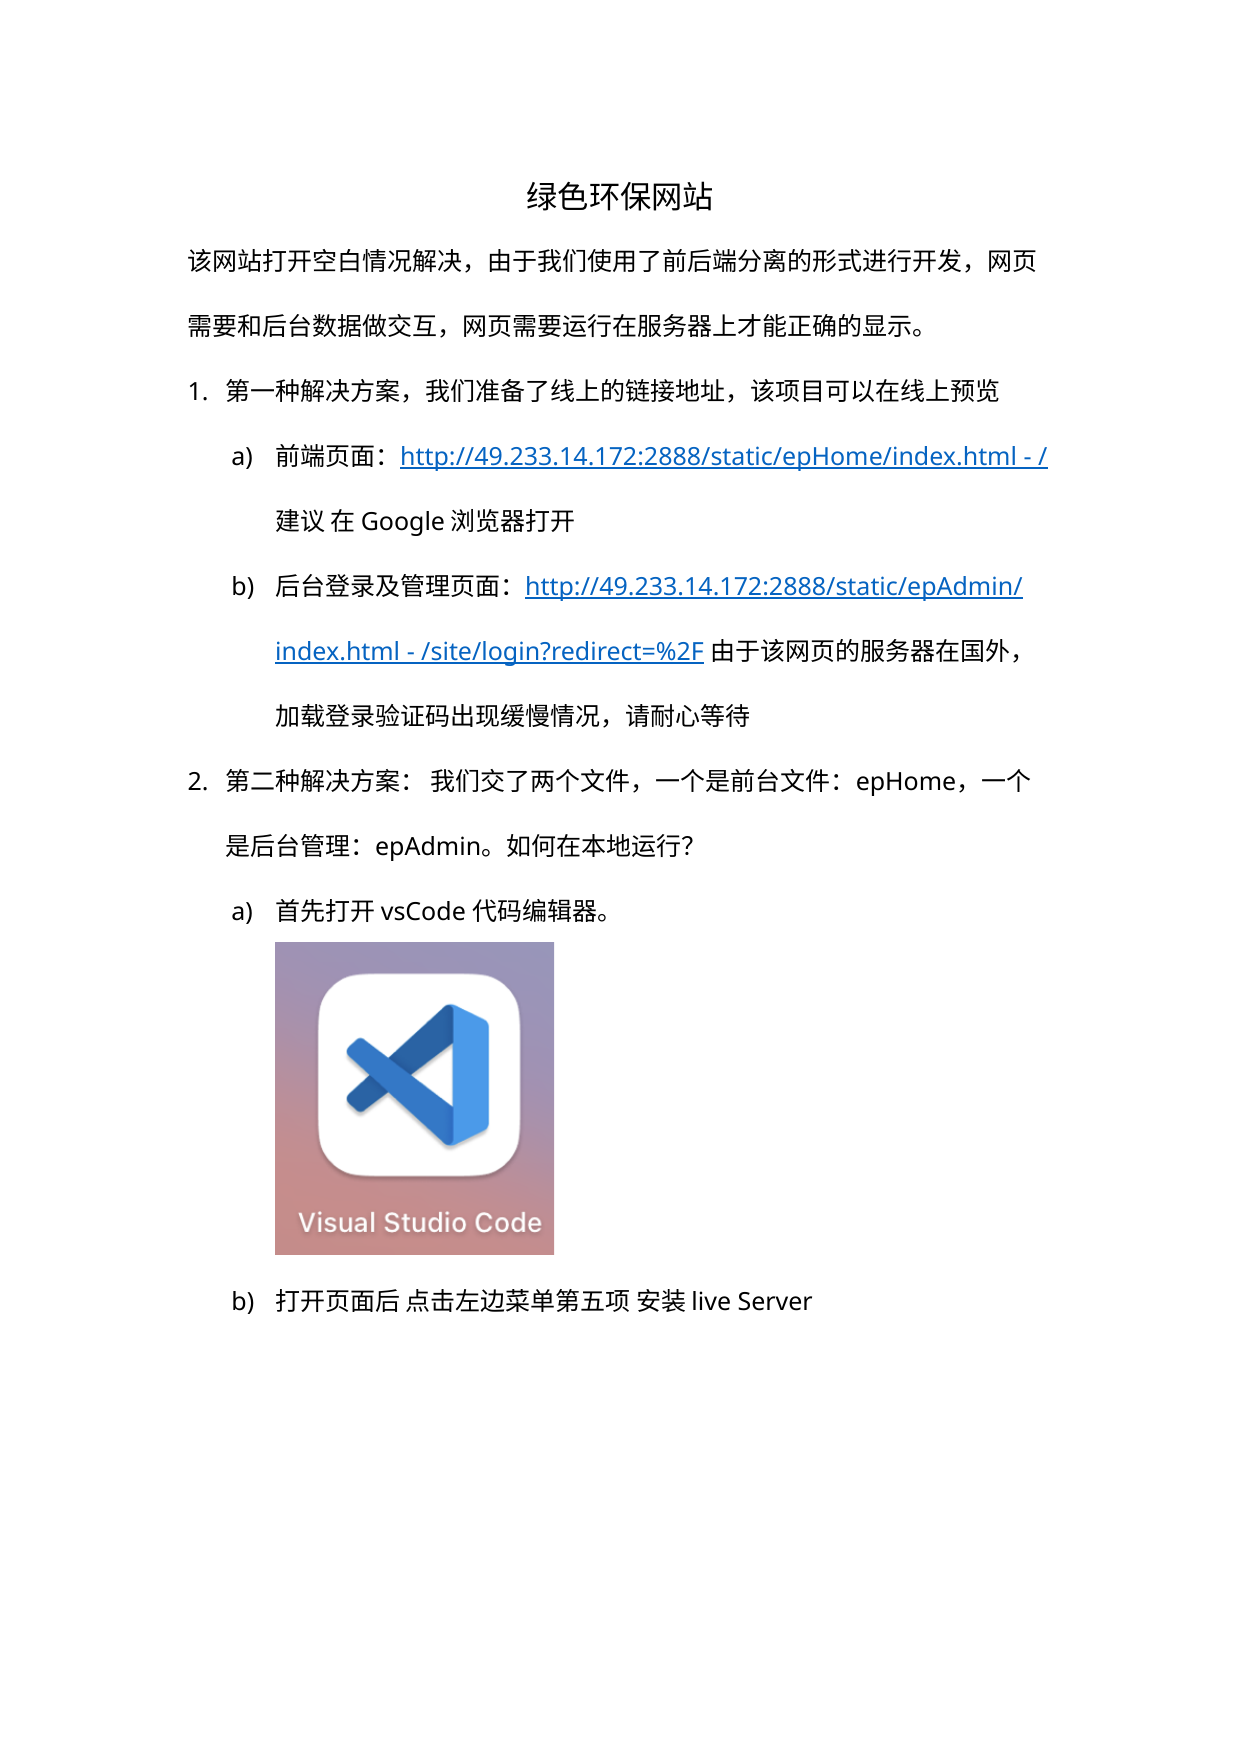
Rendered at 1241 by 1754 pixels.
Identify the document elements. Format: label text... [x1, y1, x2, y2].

text 绿色环保网站 [187, 162, 1053, 227]
list 打开页面后 点击左边菜单第五项 安装live Server [231, 1267, 1053, 1332]
list 后台登录及管理页面：http://49.233.14.172:2888/static/epAdmin/index.html - /site/login?redirect=%2F 由于该网页的服务器在国外，加载登录验证码出现缓慢情况，请耐心等待 [231, 552, 1053, 747]
text 该网站打开空白情况解决，由于我们使用了前后端分离的形式进行开发，网页需要和后台数据做交互，网页需要运行在服务器上才能正确的显示。 [187, 227, 1053, 357]
list 第二种解决方案： 我们交了两个文件，一个是前台文件：epHome，一个是后台管理：epAdmin。如何在本地运行？ [187, 747, 1053, 877]
picture [275, 942, 555, 1255]
list 首先打开 vsCode 代码编辑器。 [231, 877, 1053, 942]
list 第一种解决方案，我们准备了线上的链接地址，该项目可以在线上预览 [187, 357, 1053, 422]
list 前端页面：http://49.233.14.172:2888/static/epHome/index.html - / 建议 在Google浏览器打开 [231, 422, 1053, 552]
